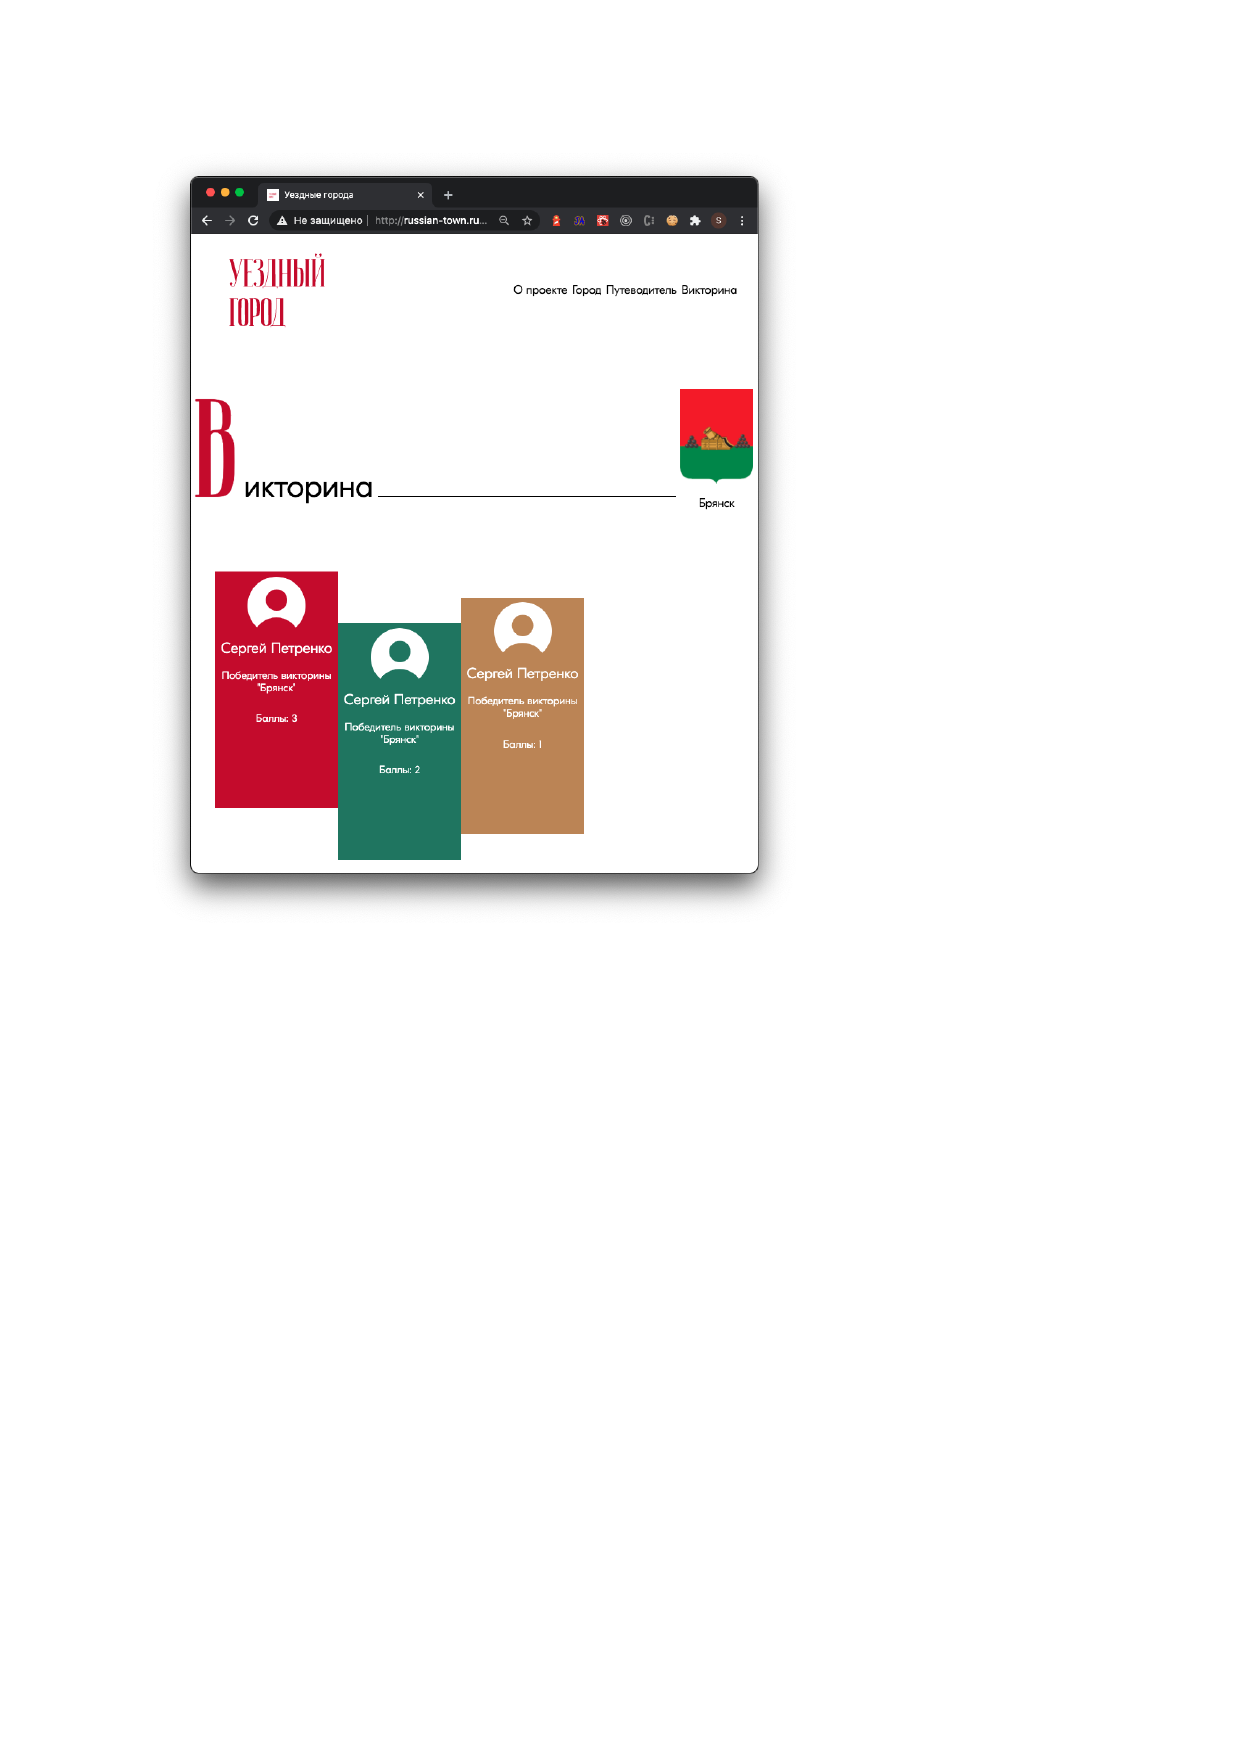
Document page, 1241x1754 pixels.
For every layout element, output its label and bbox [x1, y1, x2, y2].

picture [150, 150, 798, 926]
